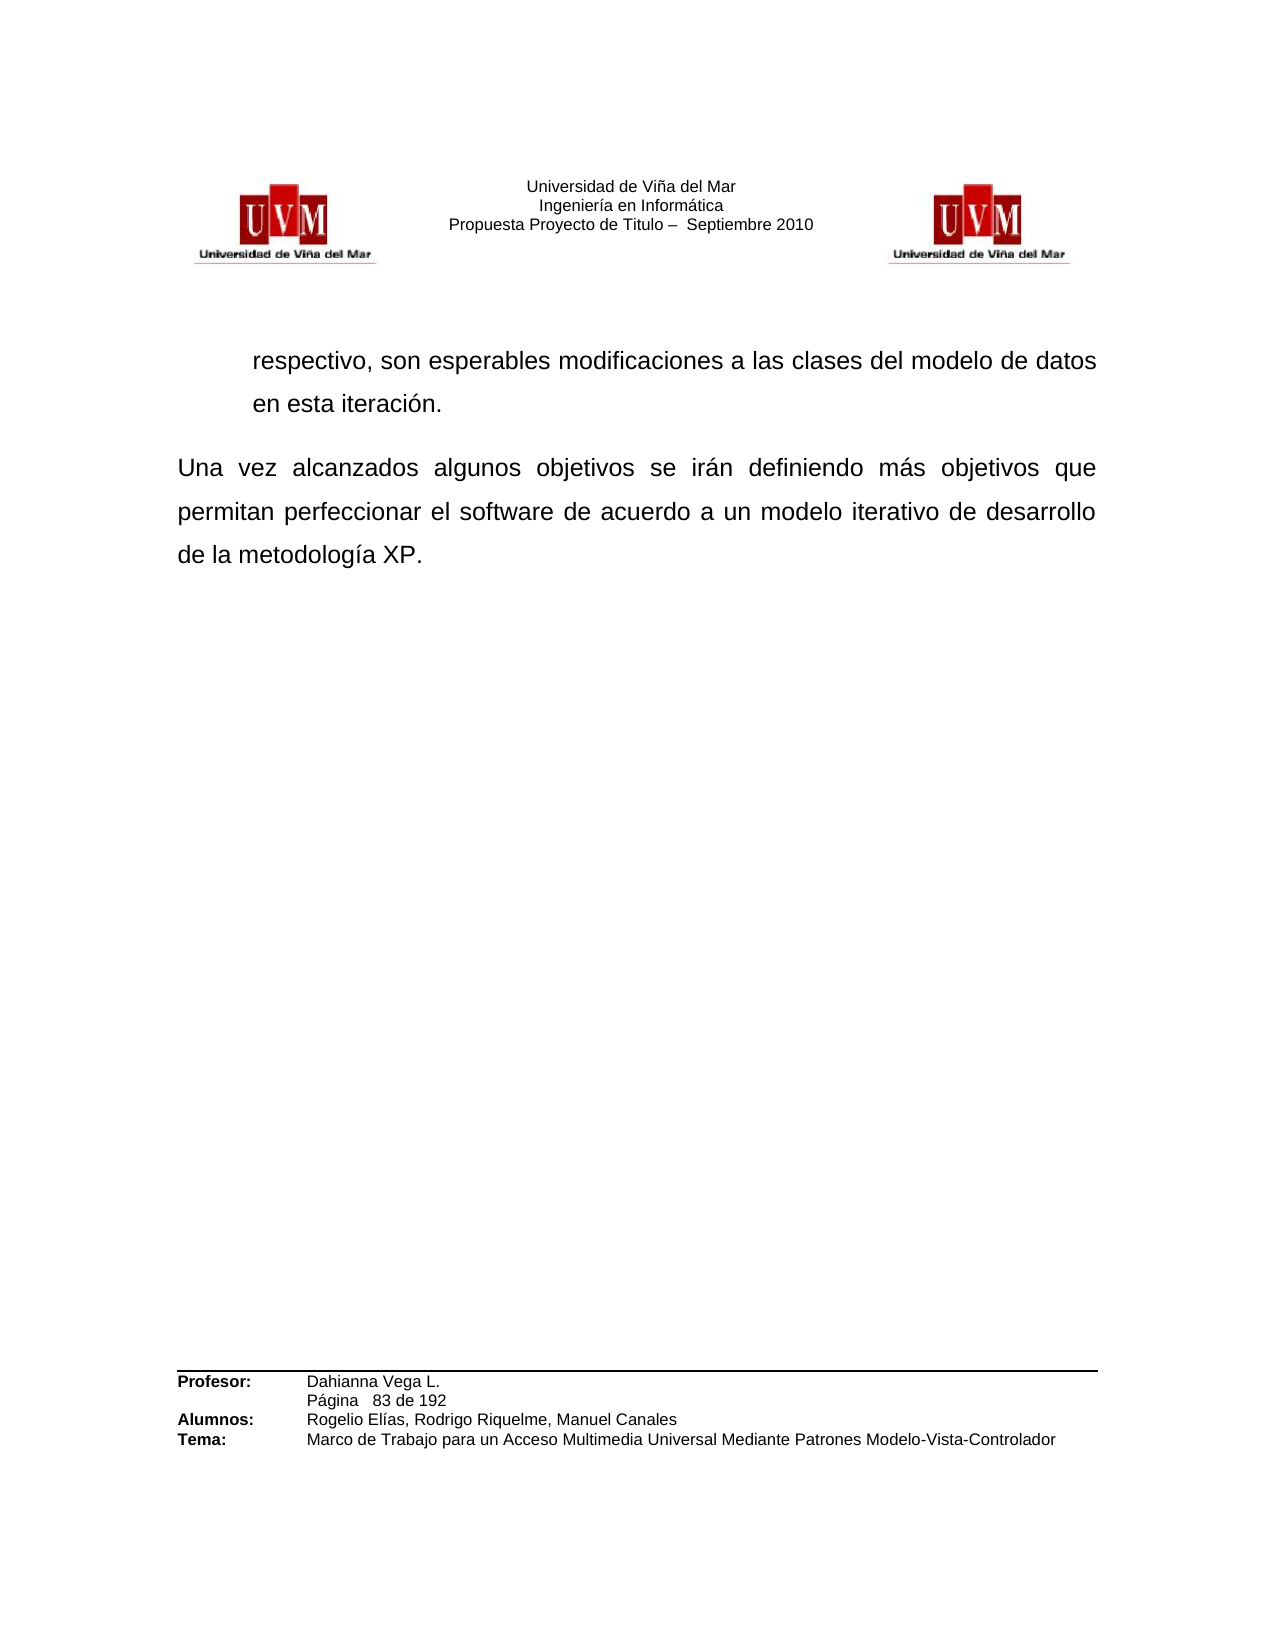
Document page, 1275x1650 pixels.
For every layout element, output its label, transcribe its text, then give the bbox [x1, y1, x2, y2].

picture [177, 176, 390, 267]
text Una vez alcanzados algunos objetivos se irán definiendo más objetivos que permitan perfeccionar el software de acuerdo a un modelo iterativo de desarrollo de la metodología XP. [177, 453, 1098, 568]
picture [871, 176, 1084, 267]
